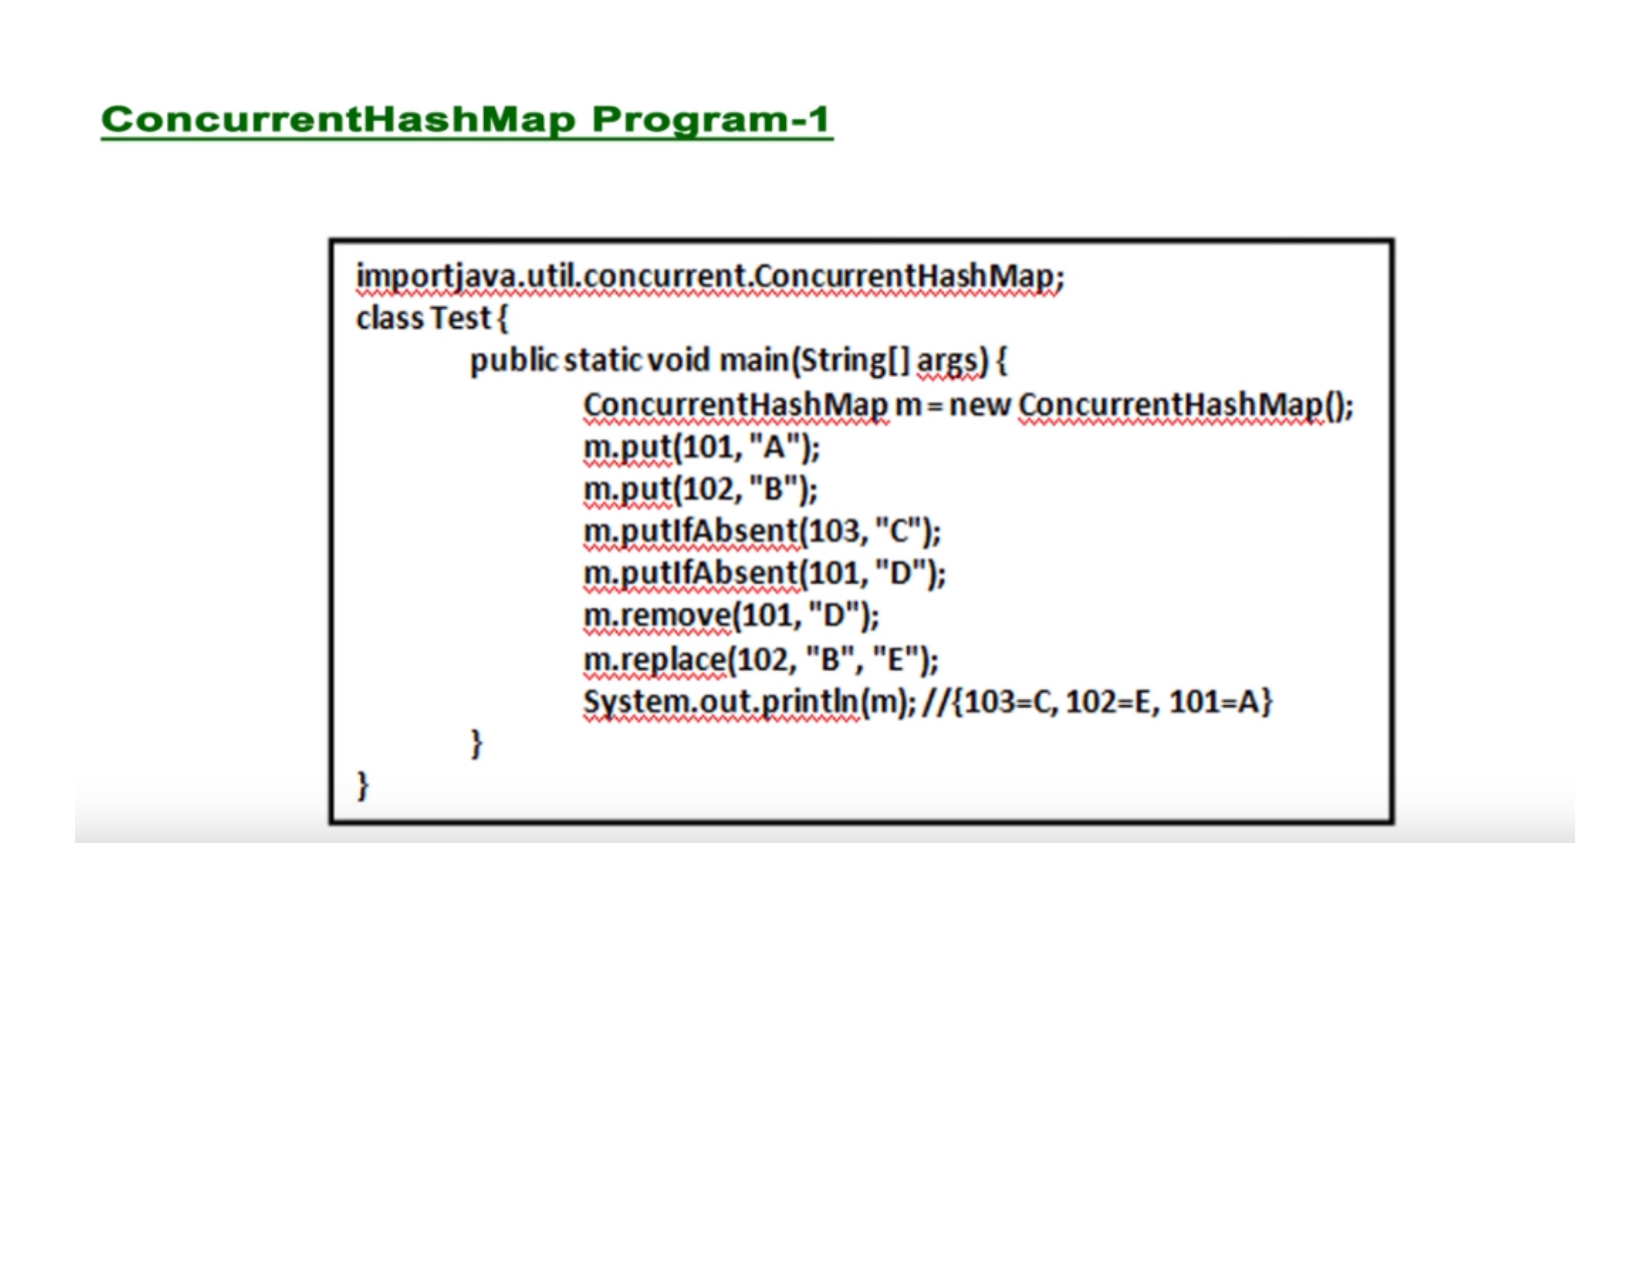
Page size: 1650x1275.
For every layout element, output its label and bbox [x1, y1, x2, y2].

picture [75, 75, 1575, 843]
